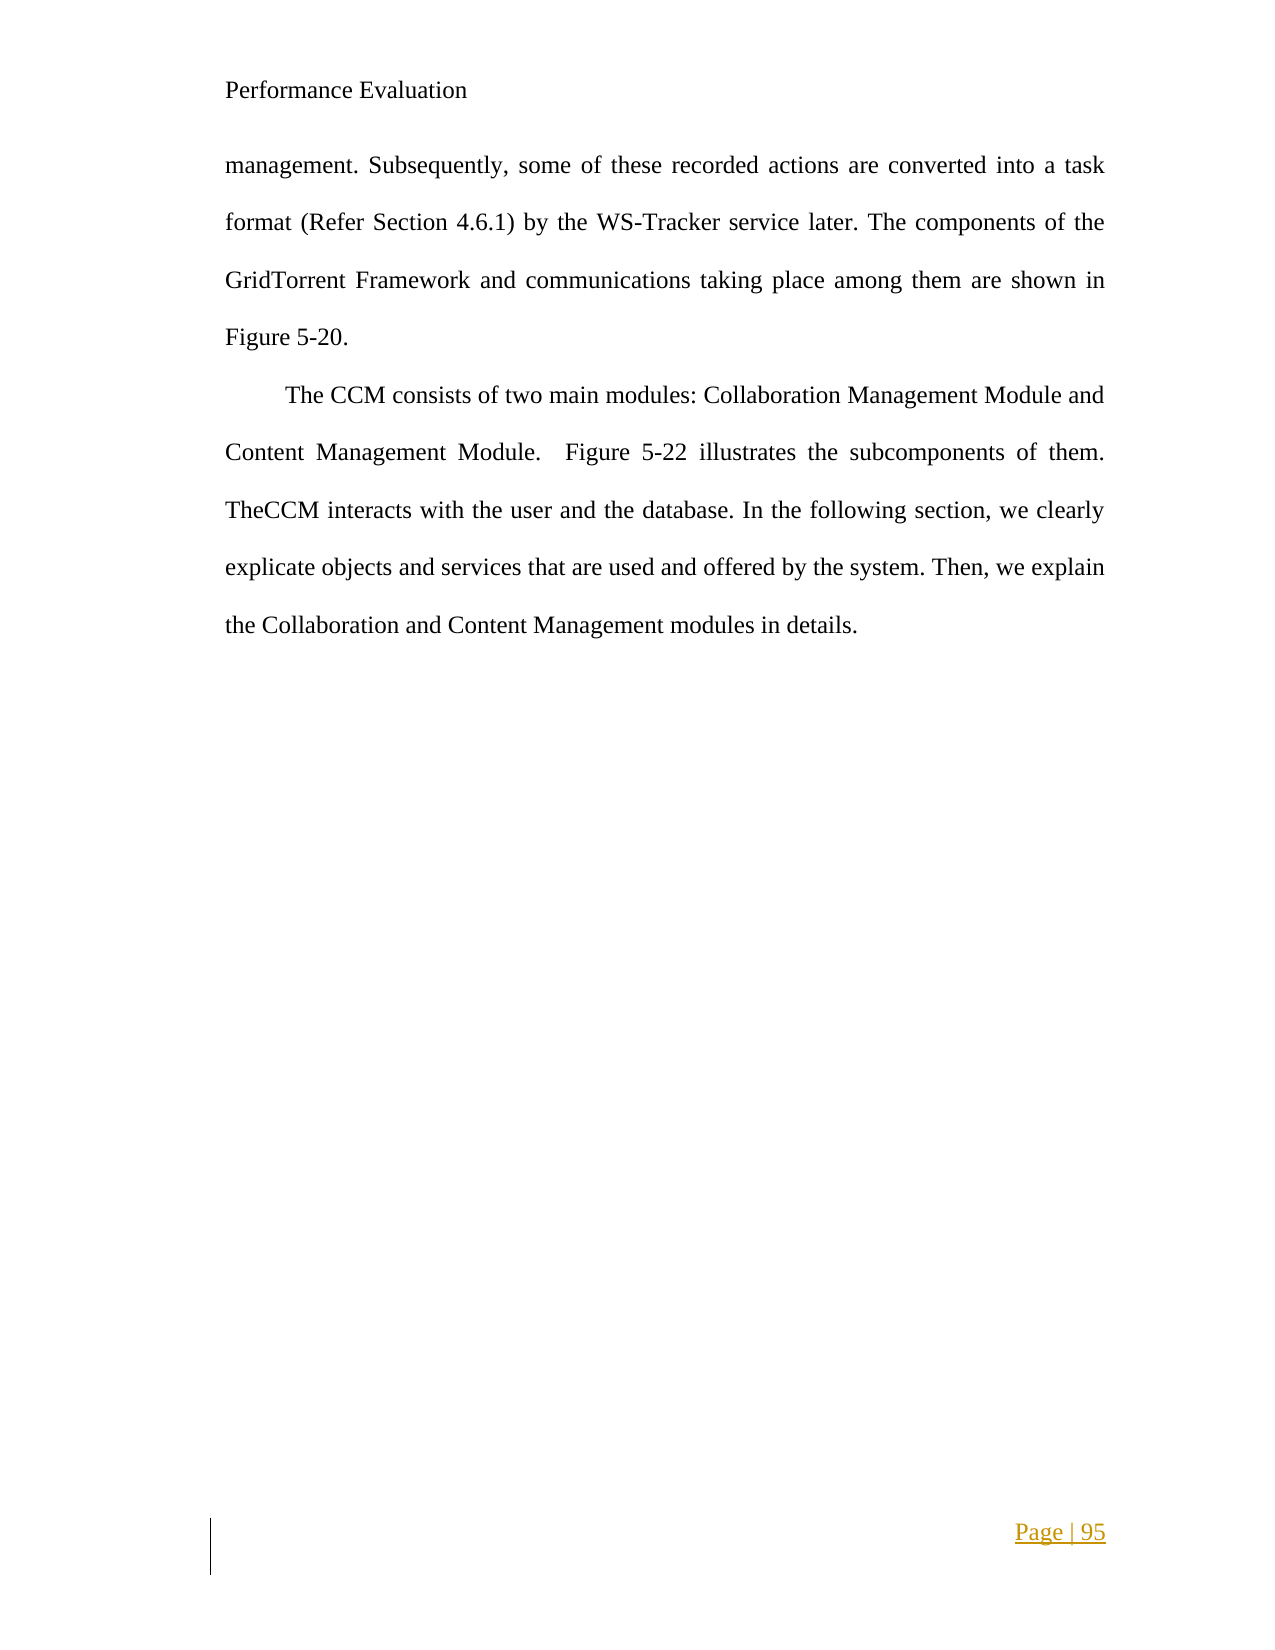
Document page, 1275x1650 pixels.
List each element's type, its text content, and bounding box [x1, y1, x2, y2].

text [225, 150, 1106, 351]
